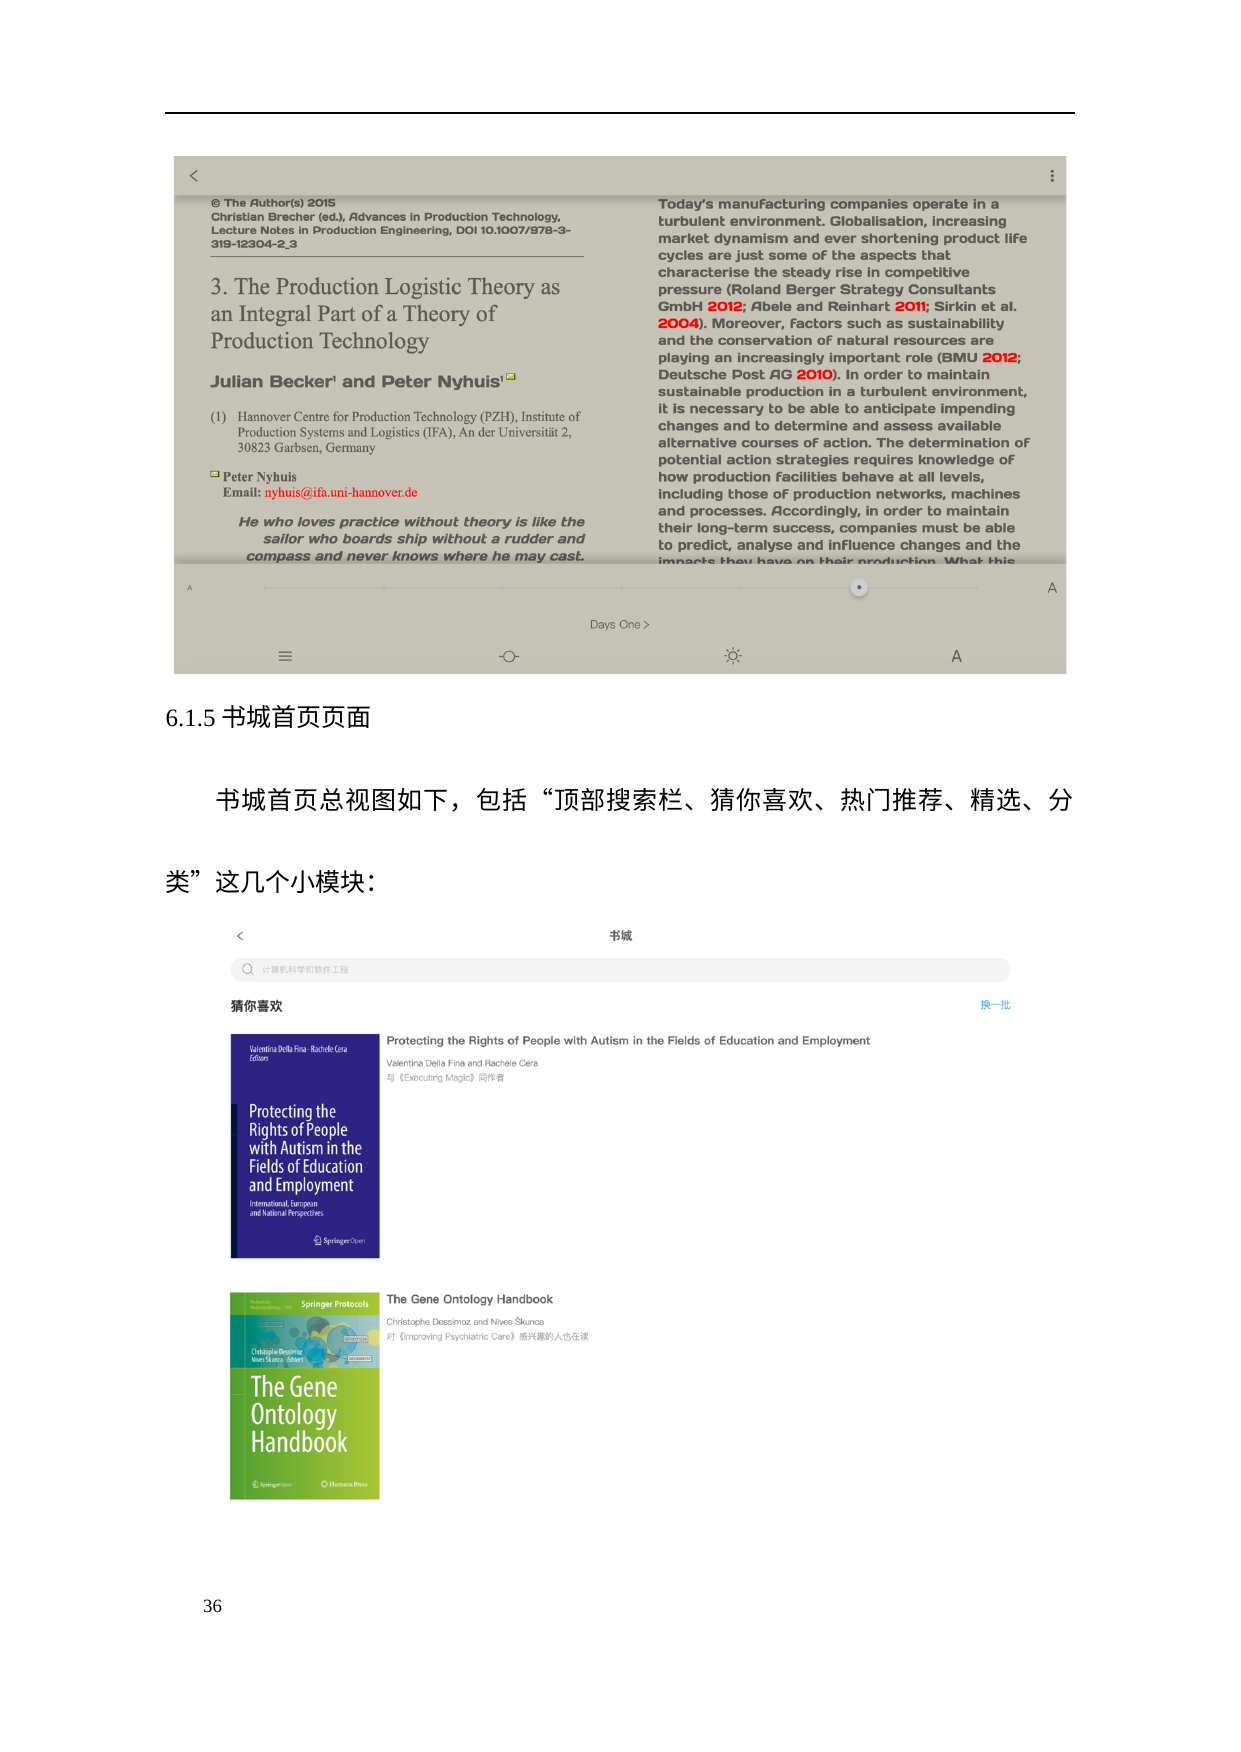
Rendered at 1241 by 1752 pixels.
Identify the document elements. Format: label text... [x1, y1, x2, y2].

picture [173, 156, 1067, 674]
picture [223, 921, 1018, 1277]
picture [223, 1286, 1018, 1511]
subtitle 6.1.5 书城首页页面 [165, 683, 1075, 748]
text 书城首页总视图如下，包括“顶部搜索栏、猜你喜欢、热门推荐、精选、分类”这几个小模块： [165, 766, 1075, 913]
